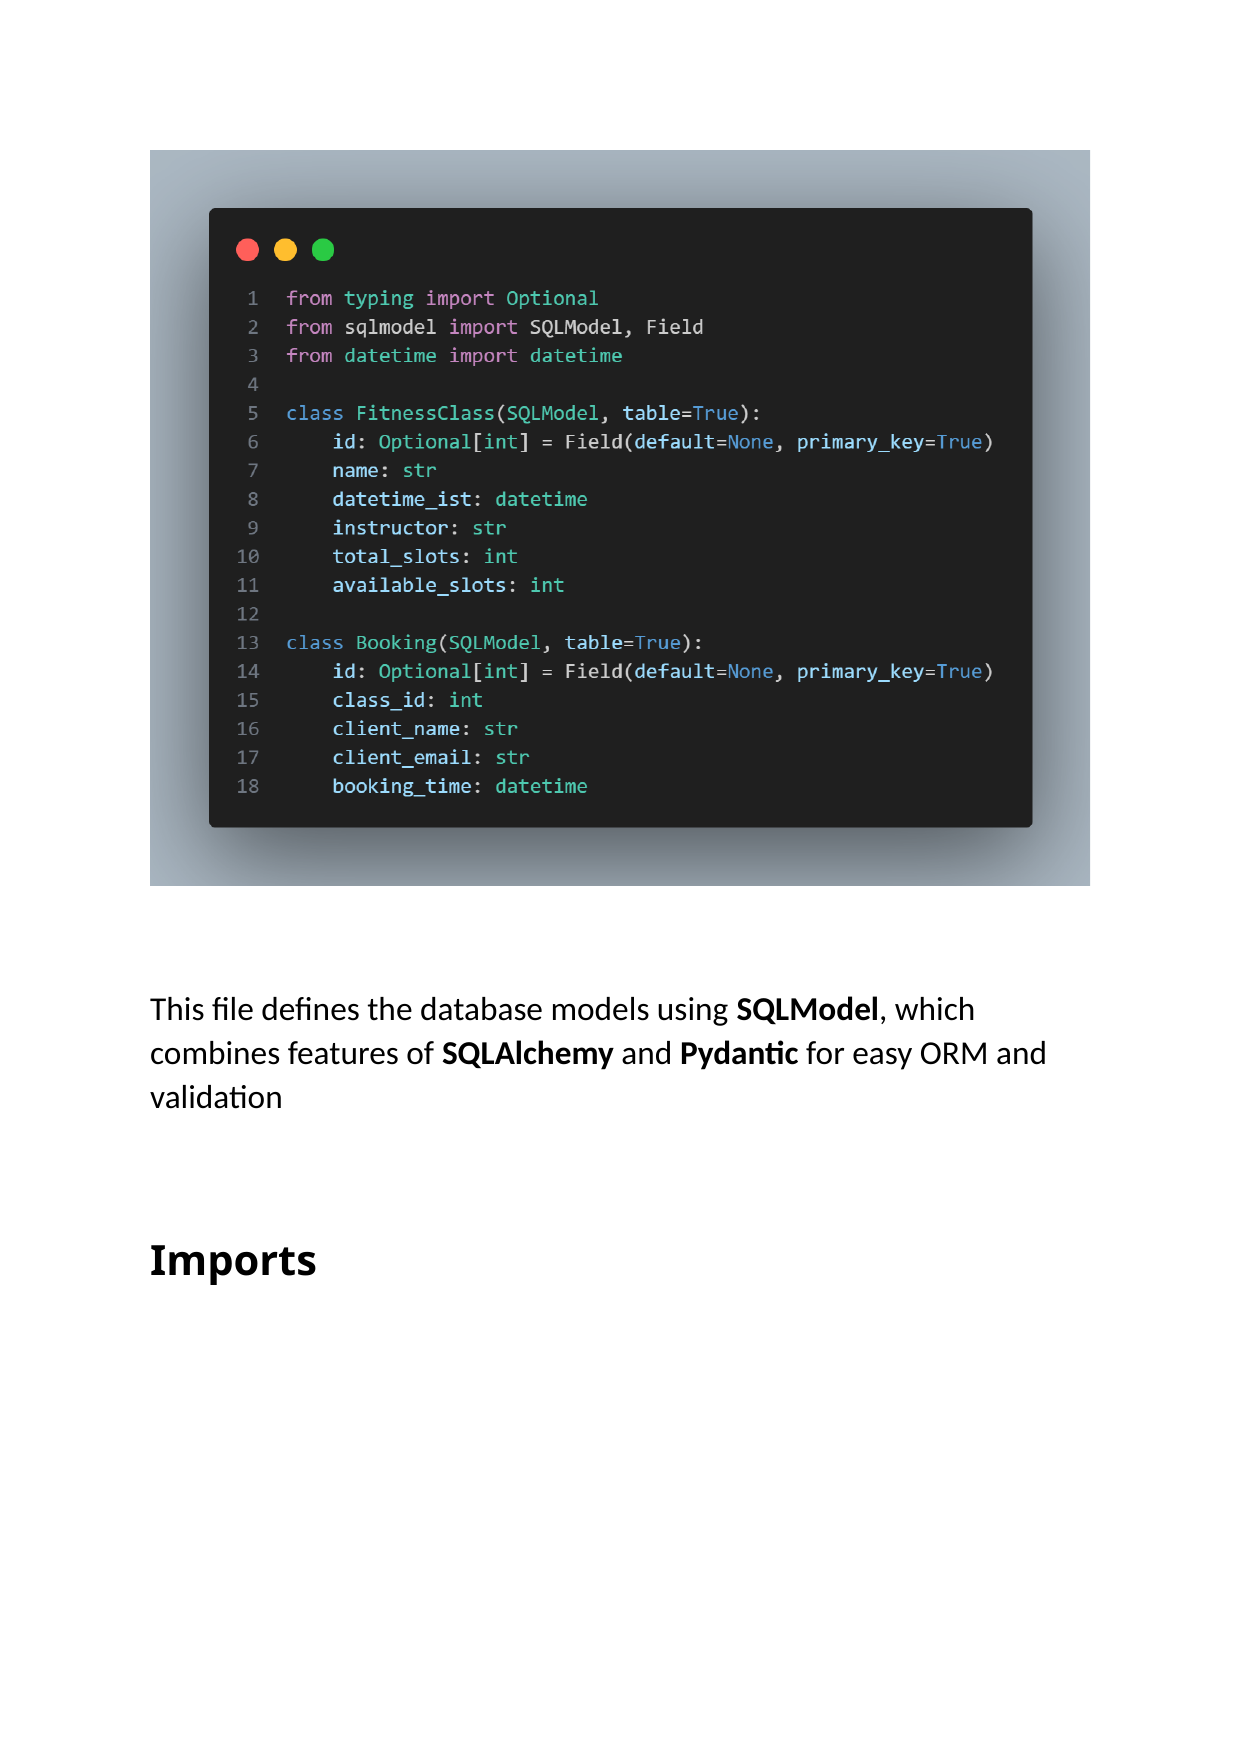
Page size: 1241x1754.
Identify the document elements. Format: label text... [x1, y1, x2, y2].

text Imports [150, 1230, 1090, 1287]
picture [150, 150, 1091, 886]
text This file defines the database models using SQLModel, which combines features of SQLAlchemy and Pydantic for easy ORM and validation [150, 988, 1090, 1117]
